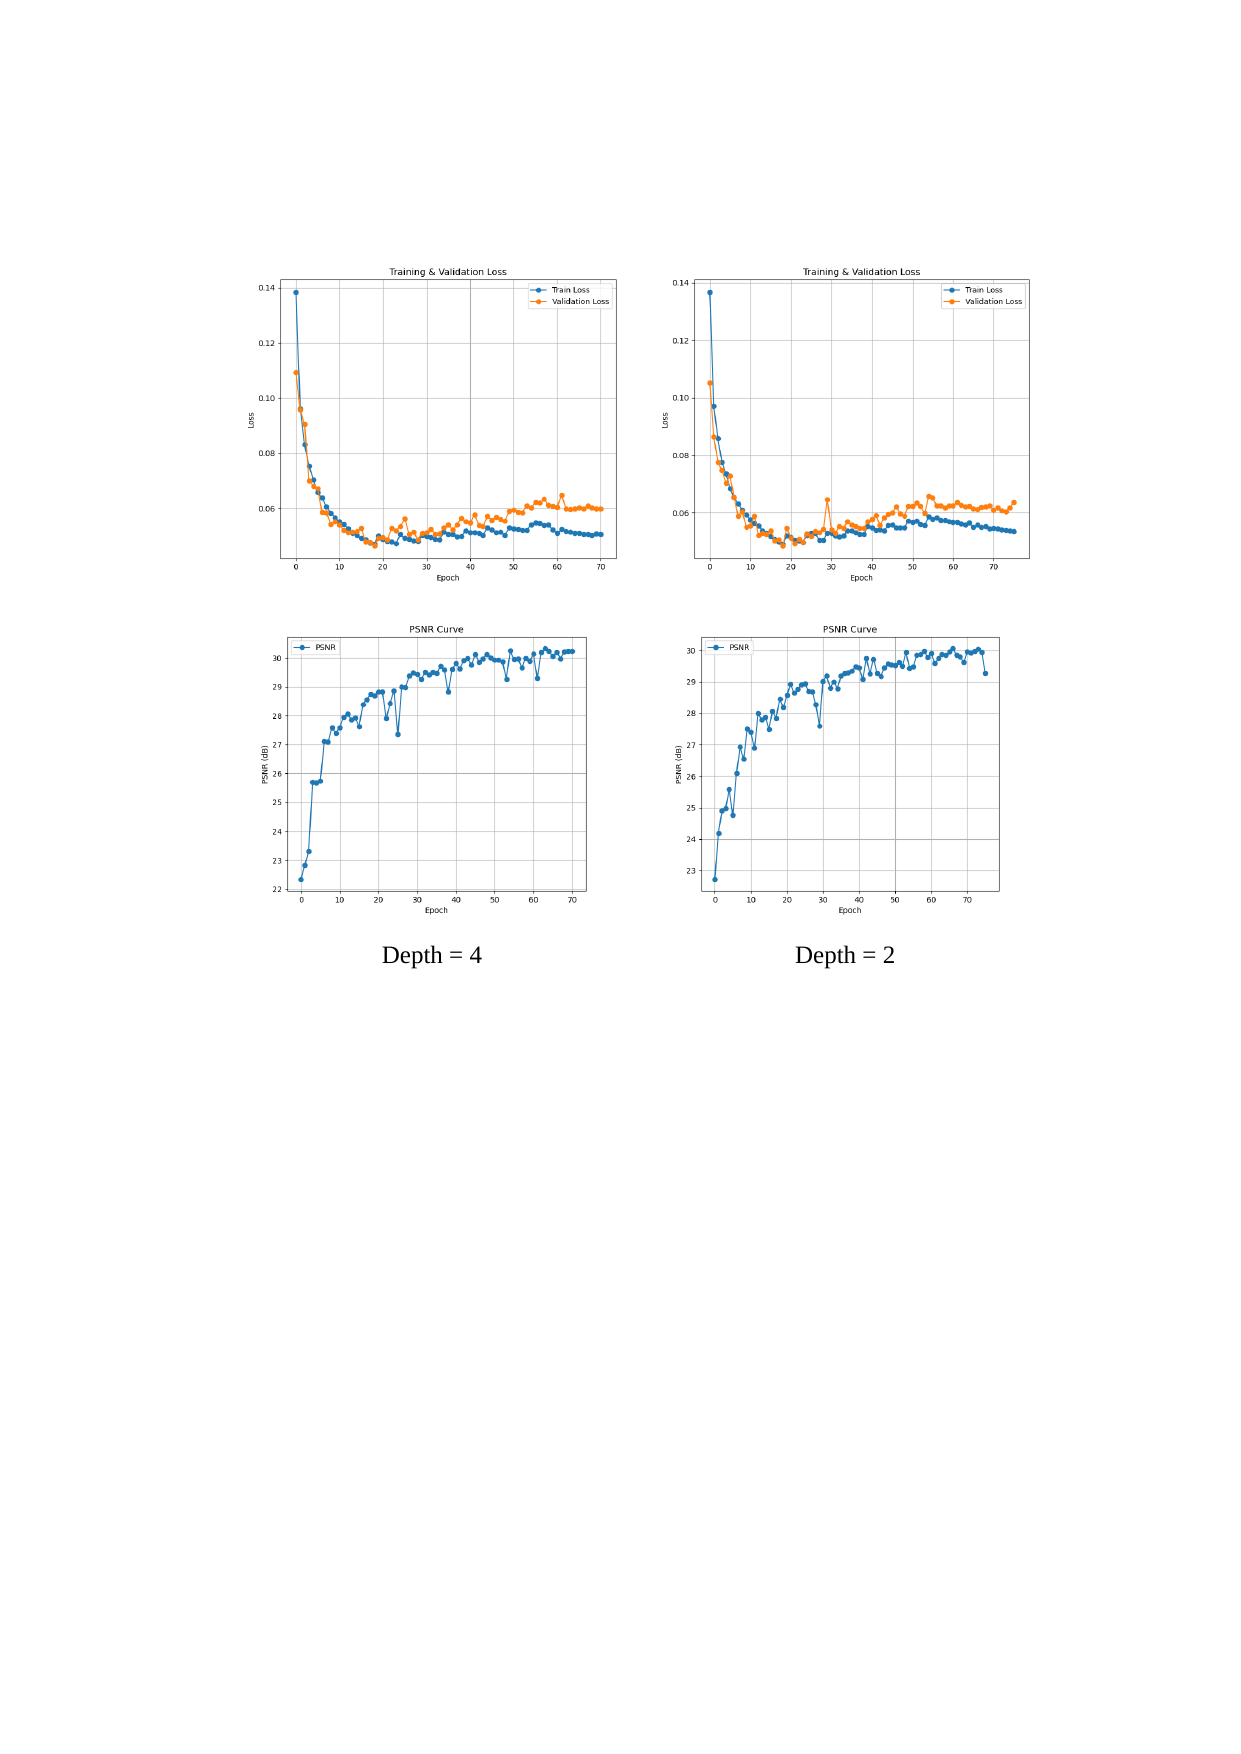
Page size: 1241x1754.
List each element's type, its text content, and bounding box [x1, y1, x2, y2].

table_header [225, 260, 638, 598]
table_header [638, 260, 1052, 598]
table_cell [225, 598, 638, 935]
table_cell Depth = 4 [225, 935, 638, 973]
picture [653, 597, 1037, 927]
picture [653, 260, 1037, 590]
picture [239, 597, 624, 927]
picture [239, 260, 624, 590]
table_cell [638, 598, 1052, 935]
table_cell Depth = 2 [638, 935, 1052, 973]
